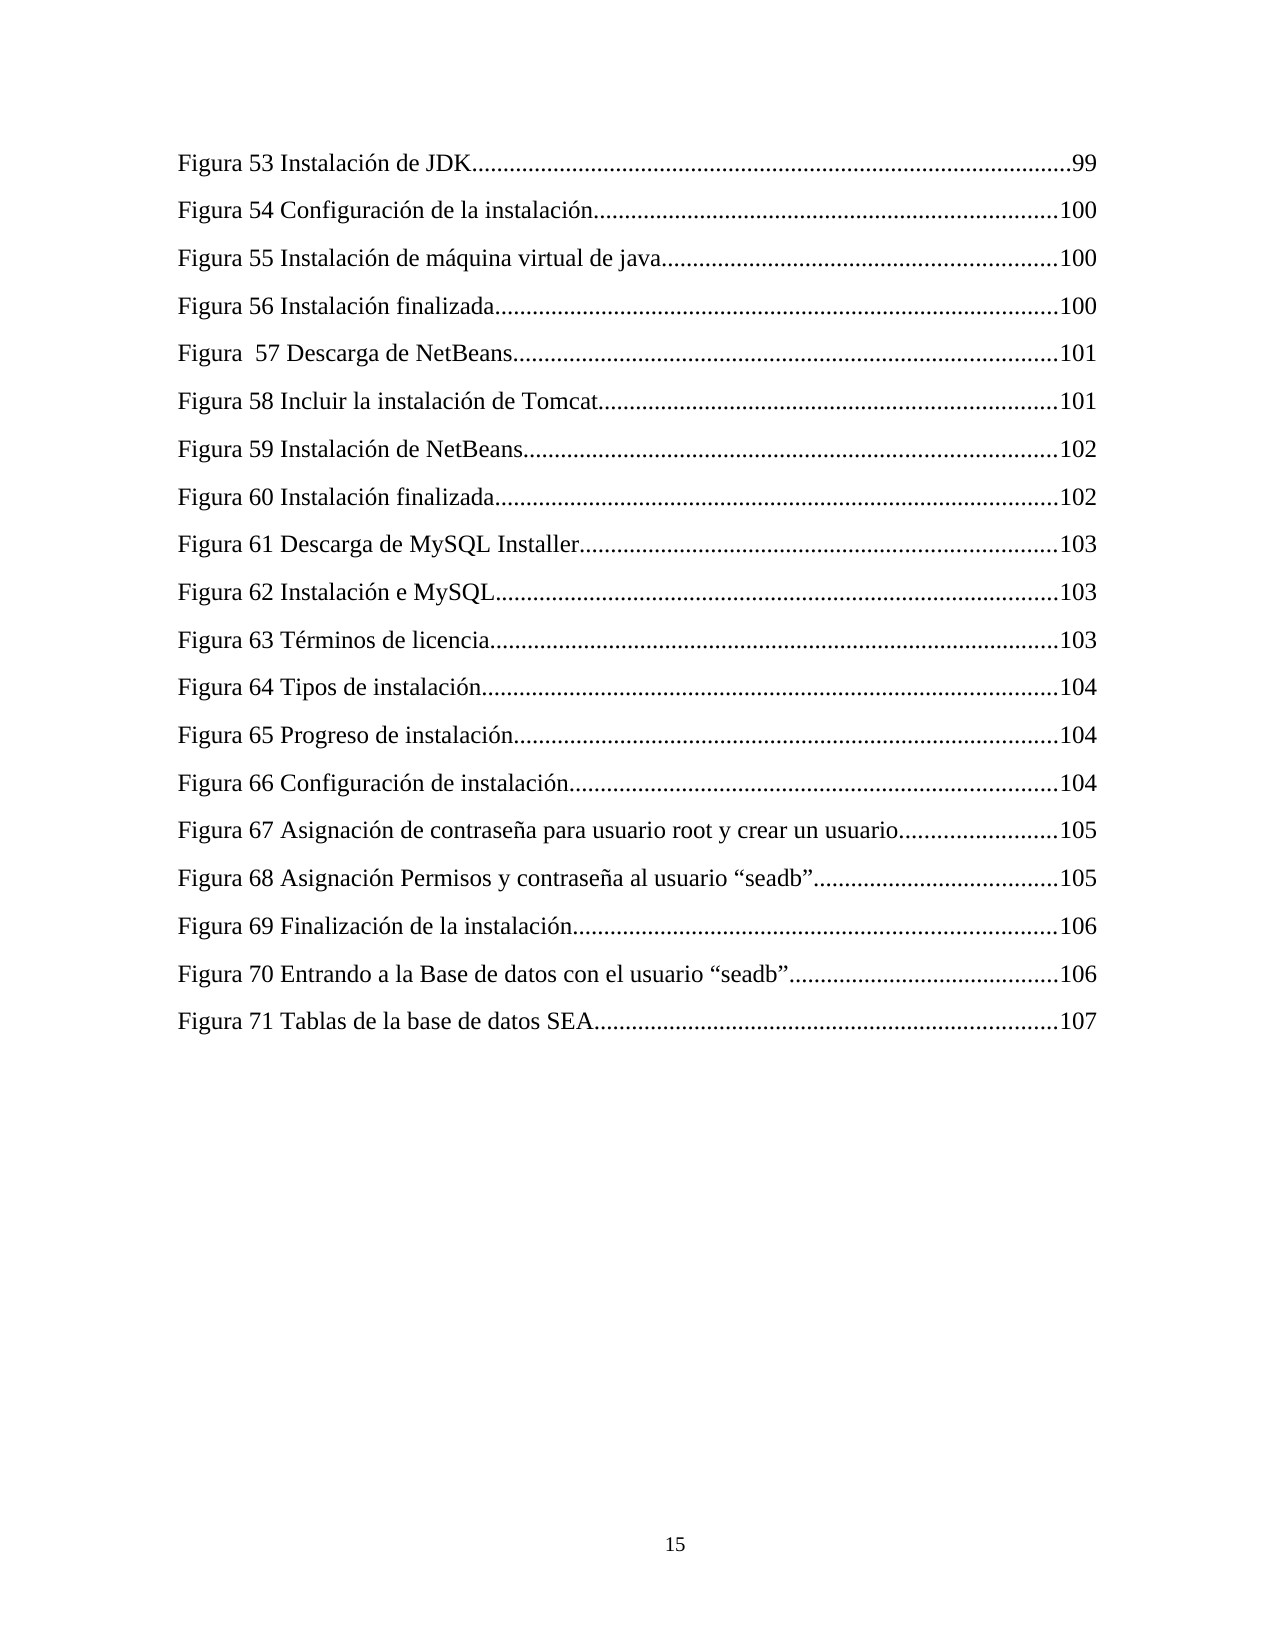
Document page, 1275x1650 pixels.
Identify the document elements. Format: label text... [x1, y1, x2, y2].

text Figura 71 Tablas de la base de datos SEA. 107 [177, 1006, 1098, 1035]
text Figura 70 Entrando a la Base de datos con el usuario “seadb”. 106 [177, 959, 1098, 987]
text Figura 60 Instalación finalizada. 102 [177, 482, 1098, 510]
text Figura 61 Descarga de MySQL Installer. 103 [177, 529, 1098, 558]
text Figura 68 Asignación Permisos y contraseña al usuario “seadb”. 105 [177, 863, 1098, 892]
text Figura 54 Configuración de la instalación. 100 [177, 195, 1098, 224]
text Figura 66 Configuración de instalación. 104 [177, 768, 1098, 797]
text Figura 56 Instalación finalizada. 100 [177, 291, 1098, 319]
text Figura 62 Instalación e MySQL. 103 [177, 577, 1098, 606]
text Figura 67 Asignación de contraseña para usuario root y crear un usuario. 105 [177, 816, 1098, 844]
text Figura 55 Instalación de máquina virtual de java. 100 [177, 243, 1098, 272]
text Figura 64 Tipos de instalación. 104 [177, 672, 1098, 701]
text Figura 59 Instalación de NetBeans 102 [177, 434, 1098, 463]
text Figura 63 Términos de licencia. 103 [177, 625, 1098, 653]
text Figura 58 Incluir la instalación de Tomcat. 101 [177, 386, 1098, 415]
text Figura 69 Finalización de la instalación. 106 [177, 911, 1098, 940]
text Figura 57 Descarga de NetBeans 101 [177, 338, 1098, 367]
text Figura 65 Progreso de instalación. 104 [177, 720, 1098, 749]
text Figura 53 Instalación de JDK. 99 [177, 148, 1098, 176]
